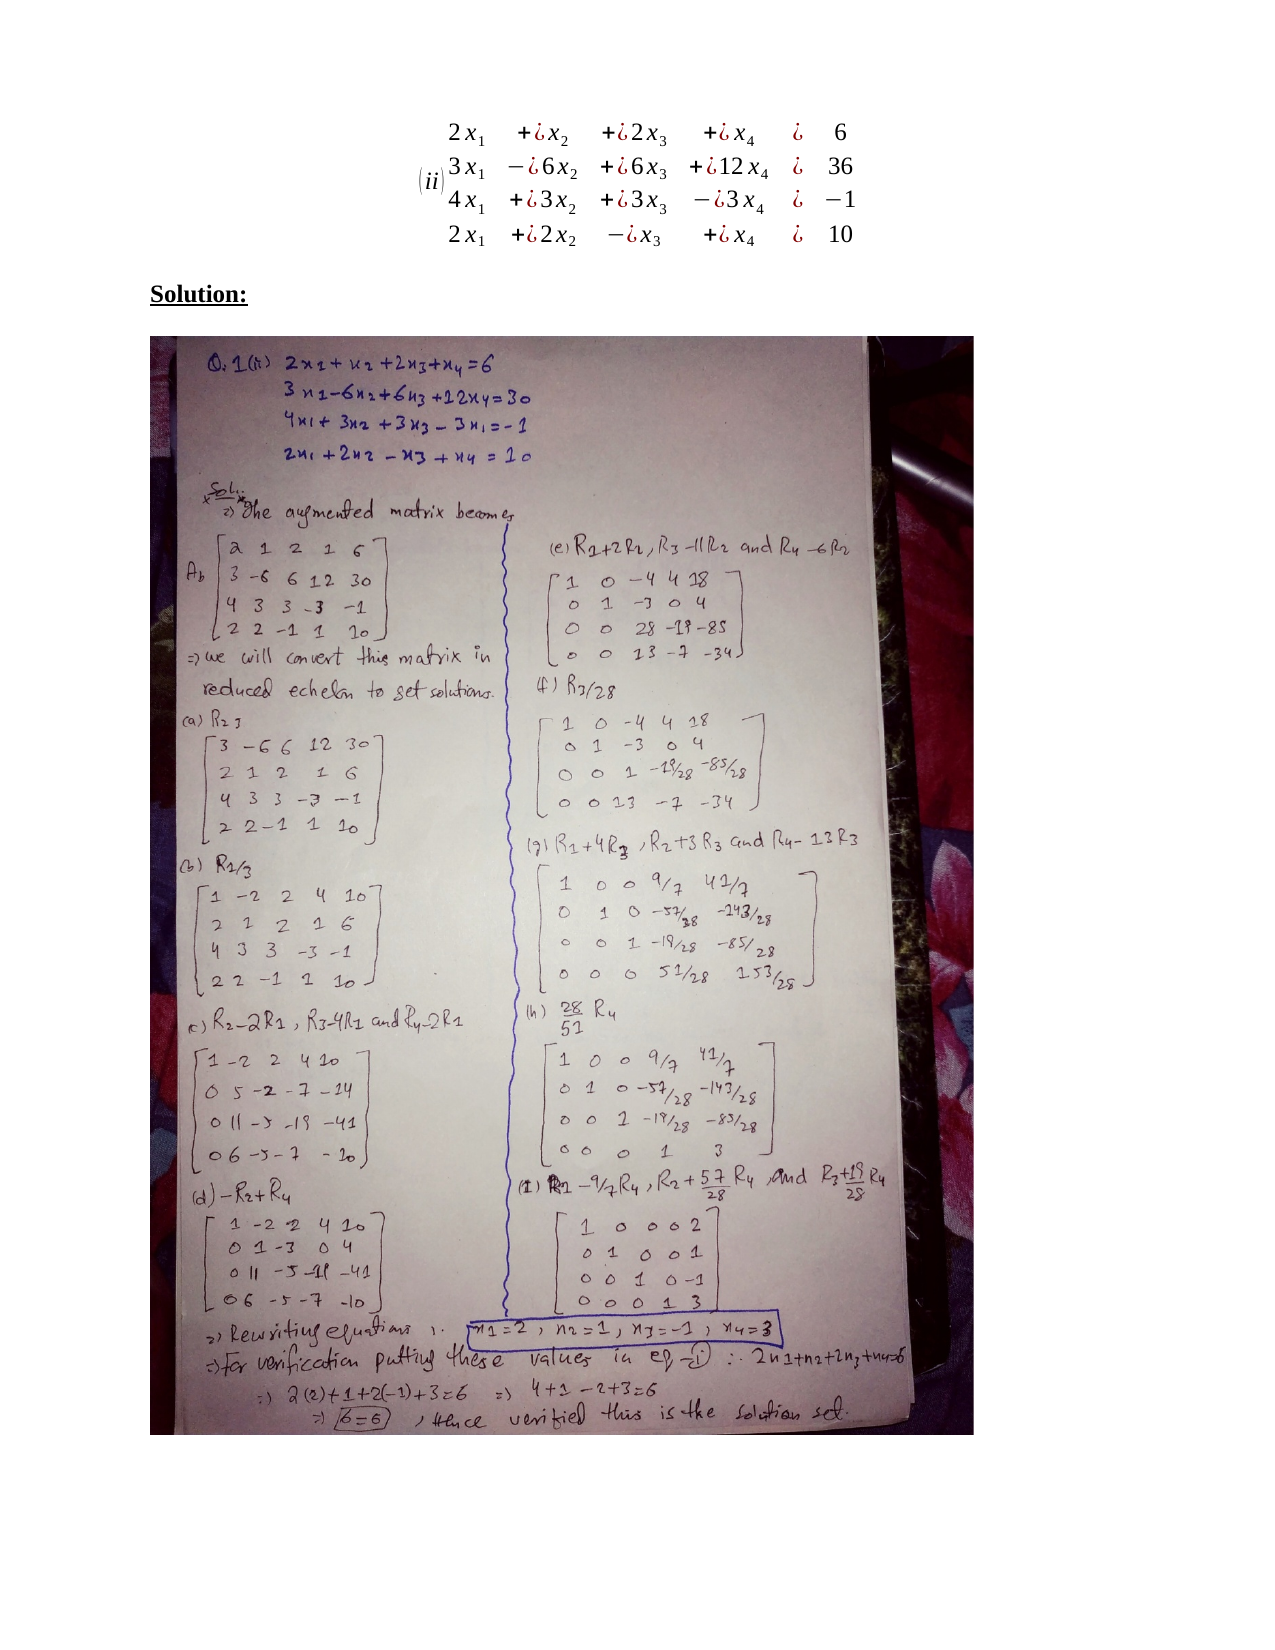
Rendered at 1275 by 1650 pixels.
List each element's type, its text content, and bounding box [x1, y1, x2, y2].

text Solution: [150, 279, 1125, 308]
picture [150, 336, 974, 1435]
